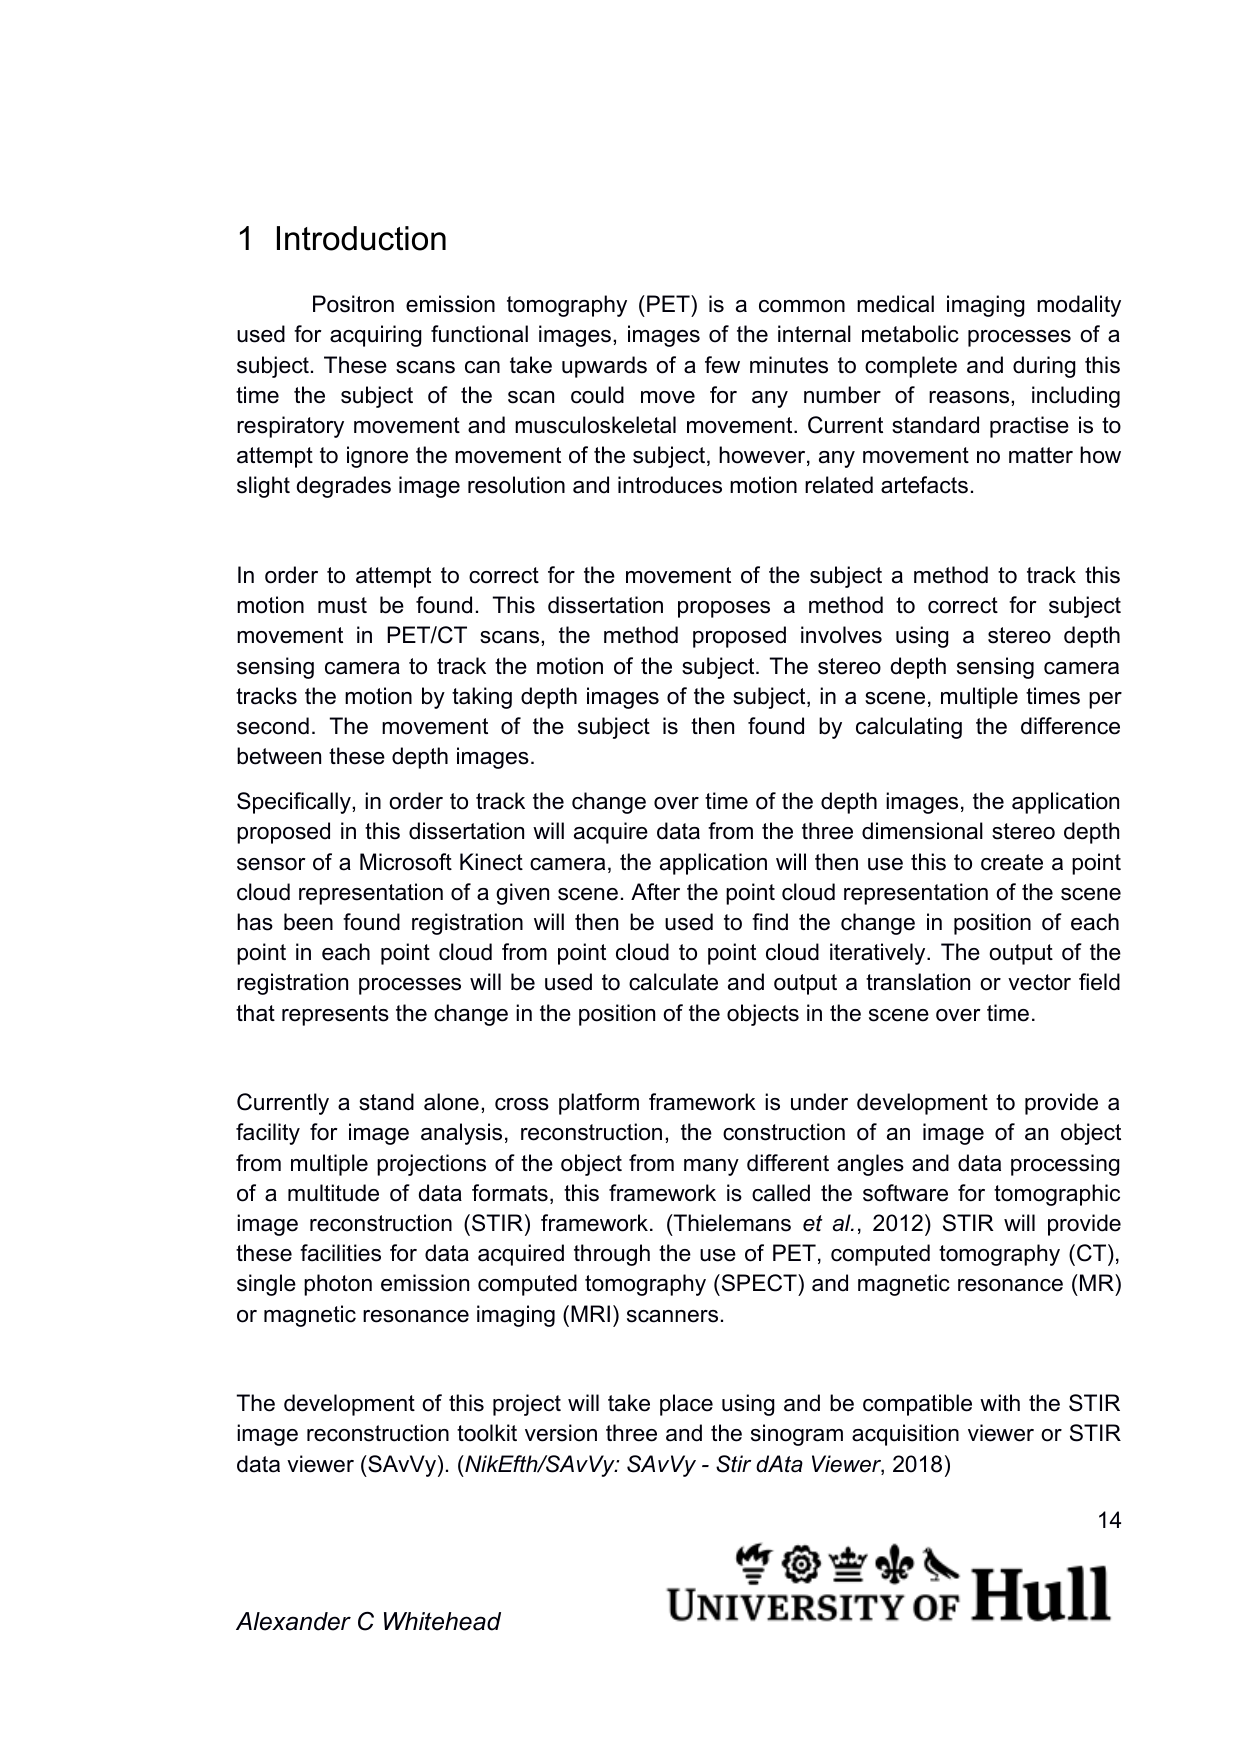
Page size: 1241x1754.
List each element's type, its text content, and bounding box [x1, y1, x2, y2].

text In order to attempt to correct for the movement of the subject a method to track this motion must be found. This dissertation proposes a method to correct for subject movement in PET/CT scans, the method proposed involves using a stereo depth sensing camera to track the motion of the subject. The stereo depth sensing camera tracks the motion by taking depth images of the subject, in a scene, multiple times per second. The movement of the subject is then found by calculating the difference between these depth images. [236, 562, 1122, 769]
subtitle Introduction [236, 219, 1122, 258]
text Positron emission tomography (PET) is a common medical imaging modality used for acquiring functional images, images of the internal metabolic processes of a subject. These scans can take upwards of a few minutes to complete and during this time the subject of the scan could move for any number of reasons, including respiratory movement and musculoskeletal movement. Current standard practise is to attempt to ignore the movement of the subject, however, any movement no matter how slight degrades image resolution and introduces motion related artefacts. [236, 291, 1122, 499]
picture [660, 1533, 1120, 1631]
text Specifically, in order to track the change over time of the depth images, the application proposed in this dissertation will acquire data from the three dimensional stereo depth sensor of a Microsoft Kinect camera, the application will then use this to create a point cloud representation of a given scene. After the point cloud representation of the scene has been found registration will then be used to find the change in position of each point in each point cloud from point cloud to point cloud iteratively. The output of the registration processes will be used to calculate and output a translation or vector field that represents the change in the position of the objects in the scene over time. [236, 788, 1122, 1026]
text The development of this project will take place using and be compatible with the STIR image reconstruction toolkit version three and the sinogram acquisition viewer or STIR data viewer (SAvVy). (NikEfth/SAvVy: SAvVy - Stir dAta Viewer, 2018) [236, 1390, 1122, 1477]
text Currently a stand alone, cross platform framework is under development to provide a facility for image analysis, reconstruction, the construction of an image of an object from multiple projections of the object from many different angles and data processing of a multitude of data formats, this framework is called the software for tomographic image reconstruction (STIR) framework. (Thielemans et al., 2012)⁠ STIR will provide these facilities for data acquired through the use of PET, computed tomography (CT), single photon emission computed tomography (SPECT) and magnetic resonance (MR) or magnetic resonance imaging (MRI) scanners. [236, 1089, 1122, 1327]
